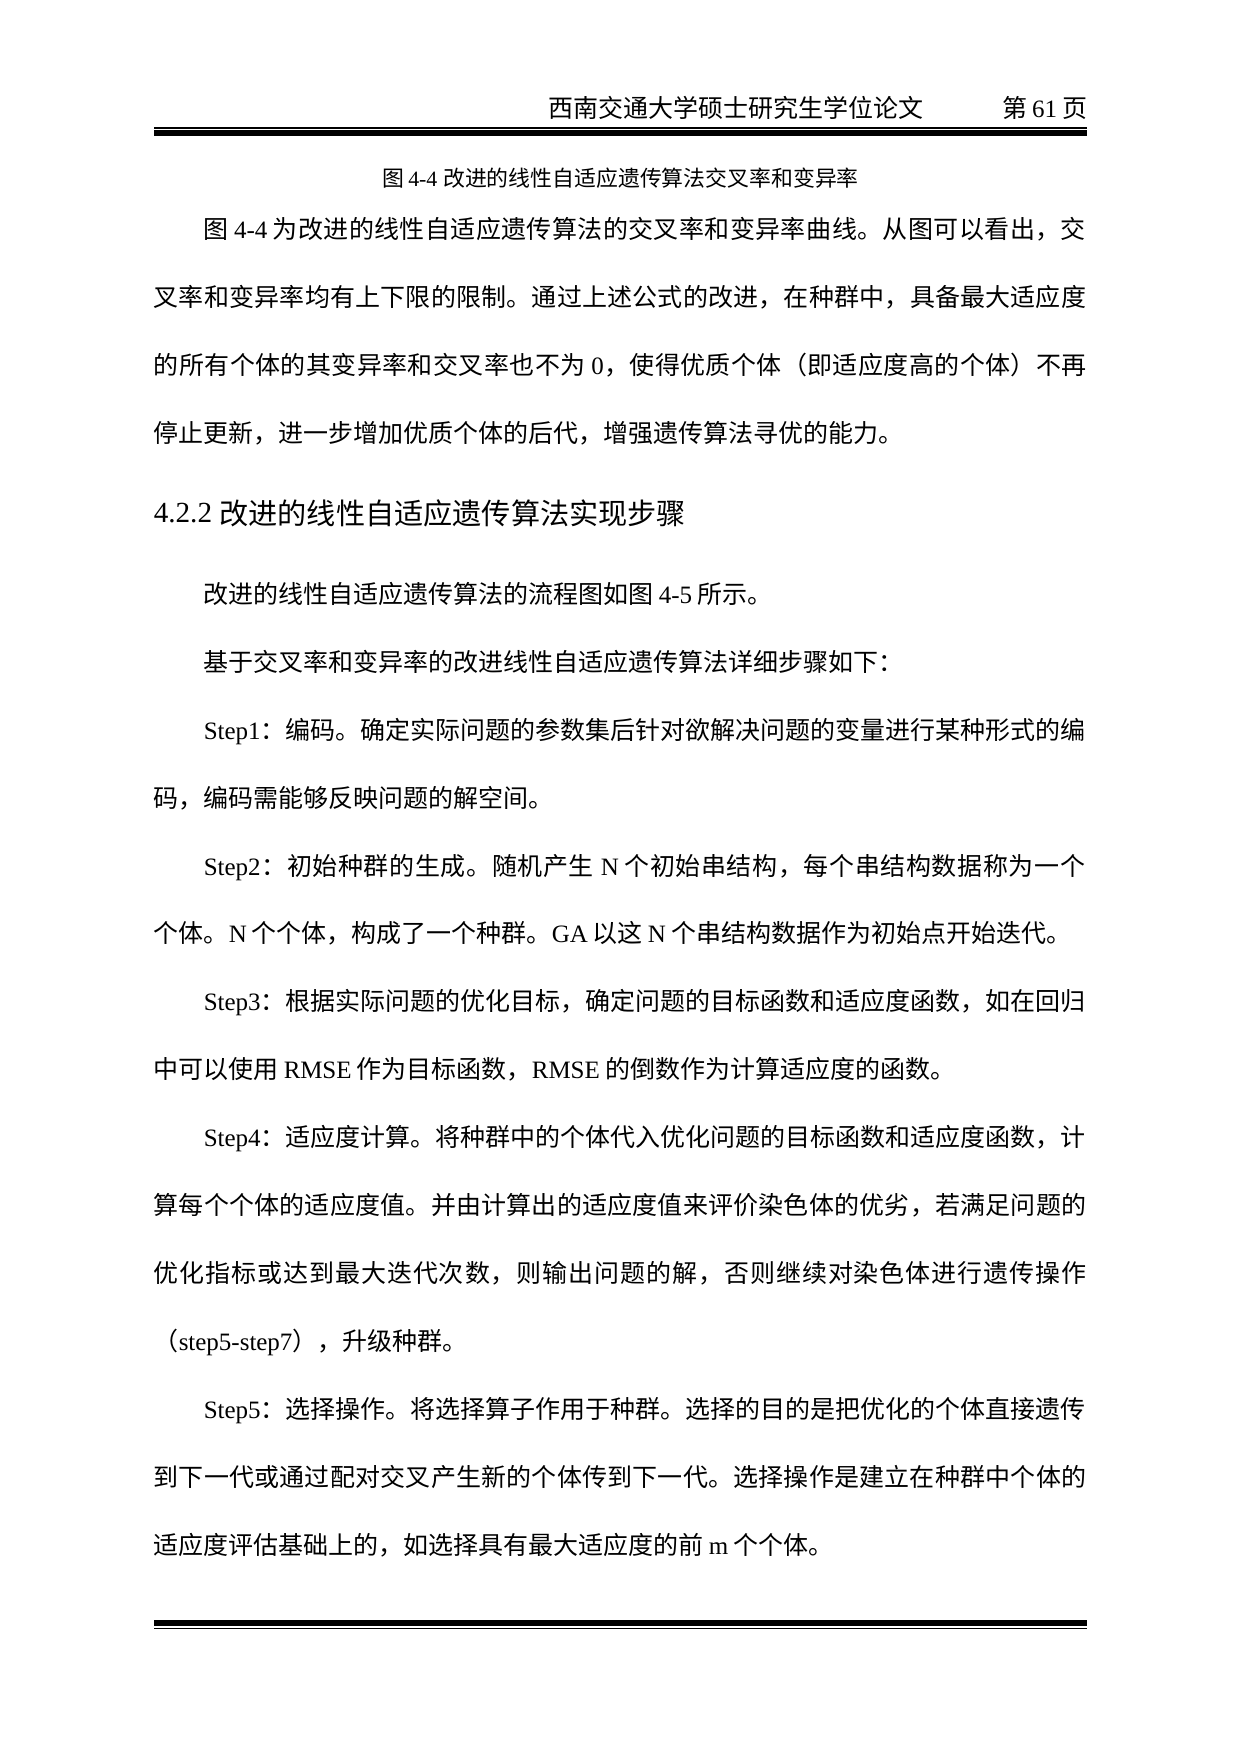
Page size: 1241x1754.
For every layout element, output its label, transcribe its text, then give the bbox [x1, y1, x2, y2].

text 图4-4 改进的线性自适应遗传算法交叉率和变异率 [153, 160, 1087, 194]
text Step2：初始种群的生成。随机产生N个初始串结构，每个串结构数据称为一个个体。N个个体，构成了一个种群。GA以这N个串结构数据作为初始点开始迭代。 [153, 830, 1087, 966]
text Step3：根据实际问题的优化目标，确定问题的目标函数和适应度函数，如在回归中可以使用RMSE作为目标函数，RMSE的倒数作为计算适应度的函数。 [153, 966, 1087, 1102]
text 改进的线性自适应遗传算法的流程图如图4-5所示。 [153, 558, 1087, 626]
title 4.2.2 改进的线性自适应遗传算法实现步骤 [153, 478, 1087, 546]
text 图4-4为改进的线性自适应遗传算法的交叉率和变异率曲线。从图可以看出，交叉率和变异率均有上下限的限制。通过上述公式的改进，在种群中，具备最大适应度的所有个体的其变异率和交叉率也不为0，使得优质个体（即适应度高的个体）不再停止更新，进一步增加优质个体的后代，增强遗传算法寻优的能力。 [153, 194, 1087, 466]
text 基于交叉率和变异率的改进线性自适应遗传算法详细步骤如下： [153, 626, 1087, 694]
text Step5：选择操作。将选择算子作用于种群。选择的目的是把优化的个体直接遗传到下一代或通过配对交叉产生新的个体传到下一代。选择操作是建立在种群中个体的适应度评估基础上的，如选择具有最大适应度的前m个个体。 [153, 1373, 1087, 1577]
text Step4：适应度计算。将种群中的个体代入优化问题的目标函数和适应度函数，计算每个个体的适应度值。并由计算出的适应度值来评价染色体的优劣，若满足问题的优化指标或达到最大迭代次数，则输出问题的解，否则继续对染色体进行遗传操作（step5-step7），升级种群。 [153, 1102, 1087, 1373]
text Step1：编码。确定实际问题的参数集后针对欲解决问题的变量进行某种形式的编码，编码需能够反映问题的解空间。 [153, 694, 1087, 830]
